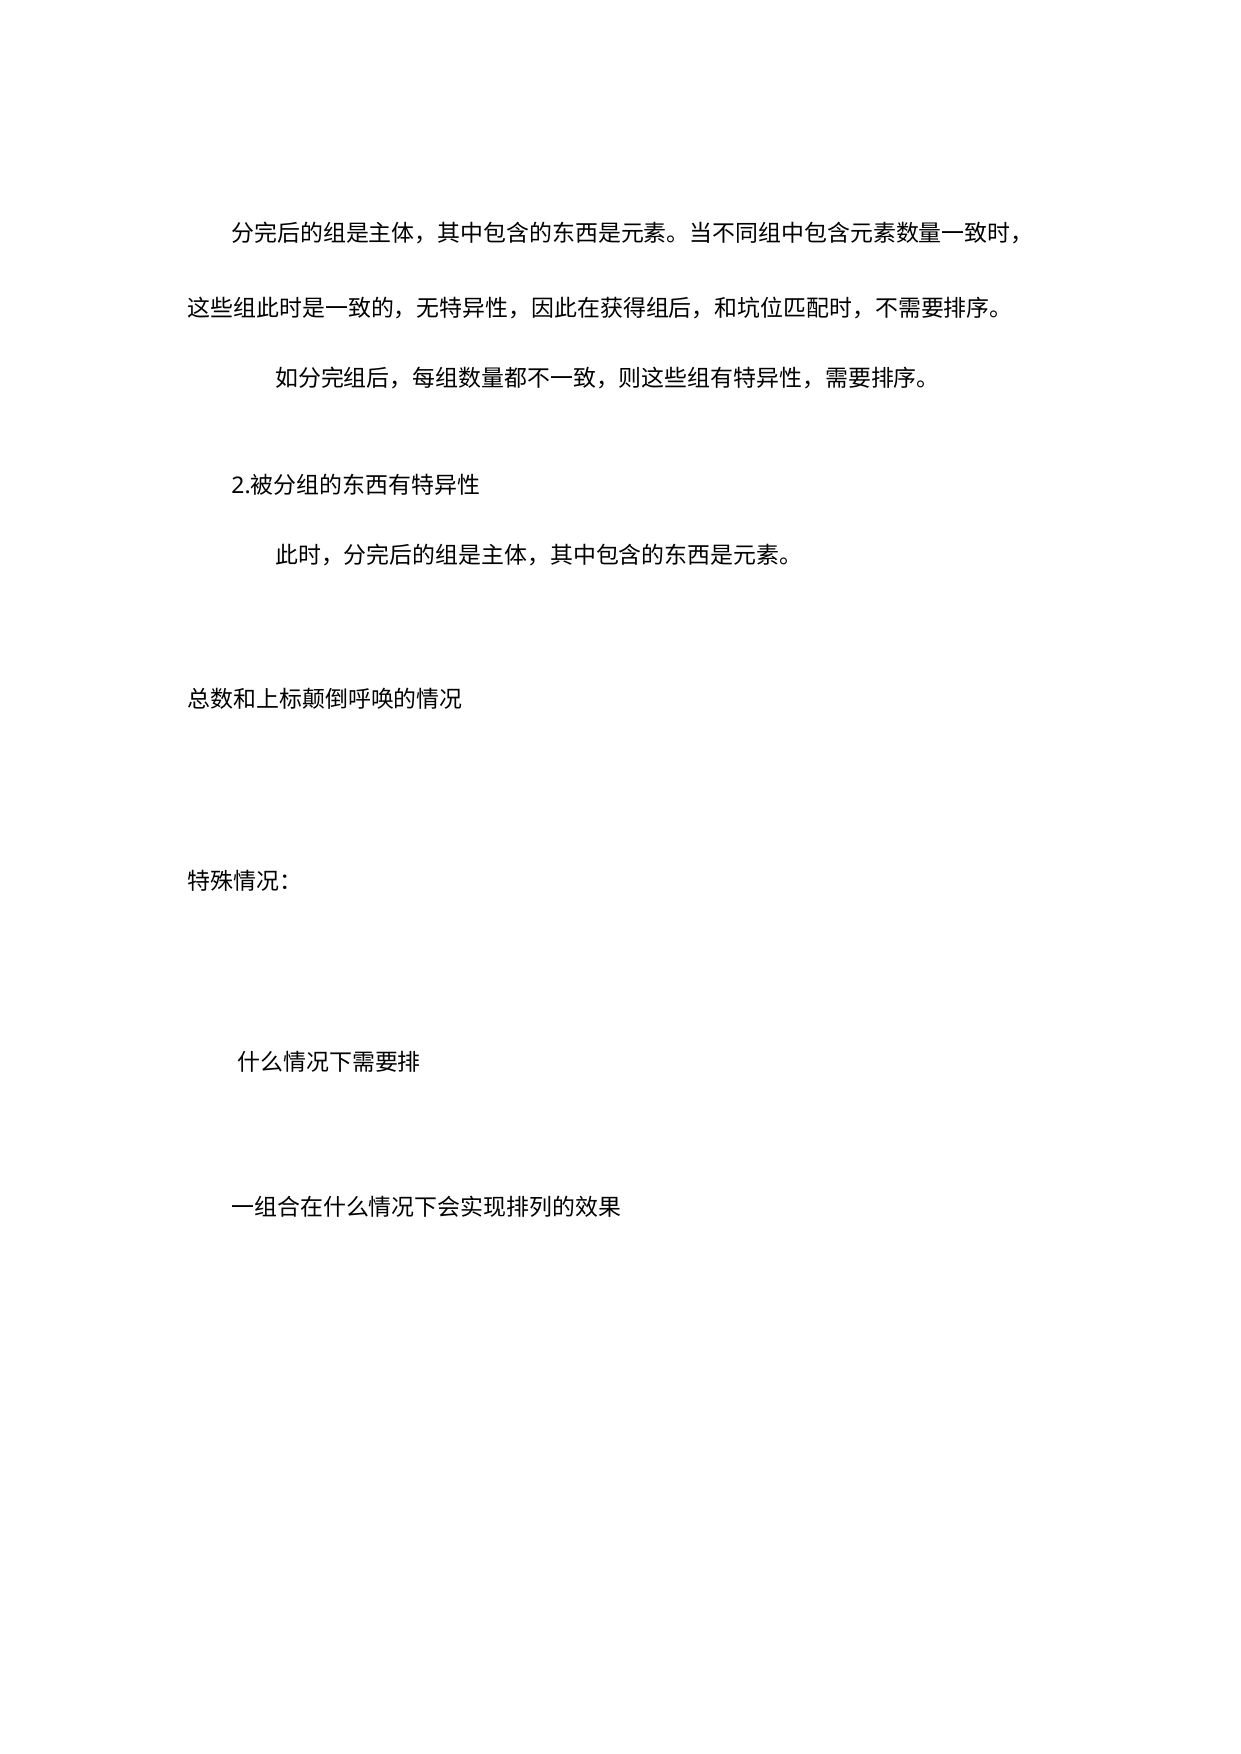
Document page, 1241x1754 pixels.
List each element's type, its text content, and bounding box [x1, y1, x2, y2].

text 总数和上标颠倒呼唤的情况 [187, 665, 1053, 730]
text 特殊情况： [187, 847, 1053, 912]
text 如分完组后，每组数量都不一致，则这些组有特异性，需要排序。 [187, 344, 1053, 409]
text 一组合在什么情况下会实现排列的效果 [187, 1173, 1053, 1238]
text 什么情况下需要排 [187, 1028, 1053, 1093]
text 此时，分完后的组是主体，其中包含的东西是元素。 [187, 521, 1053, 586]
text 分完后的组是主体，其中包含的东西是元素。当不同组中包含元素数量一致时，这些组此时是一致的，无特异性，因此在获得组后，和坑位匹配时，不需要排序。 [187, 199, 1053, 339]
text 2.被分组的东西有特异性 [187, 451, 1053, 516]
